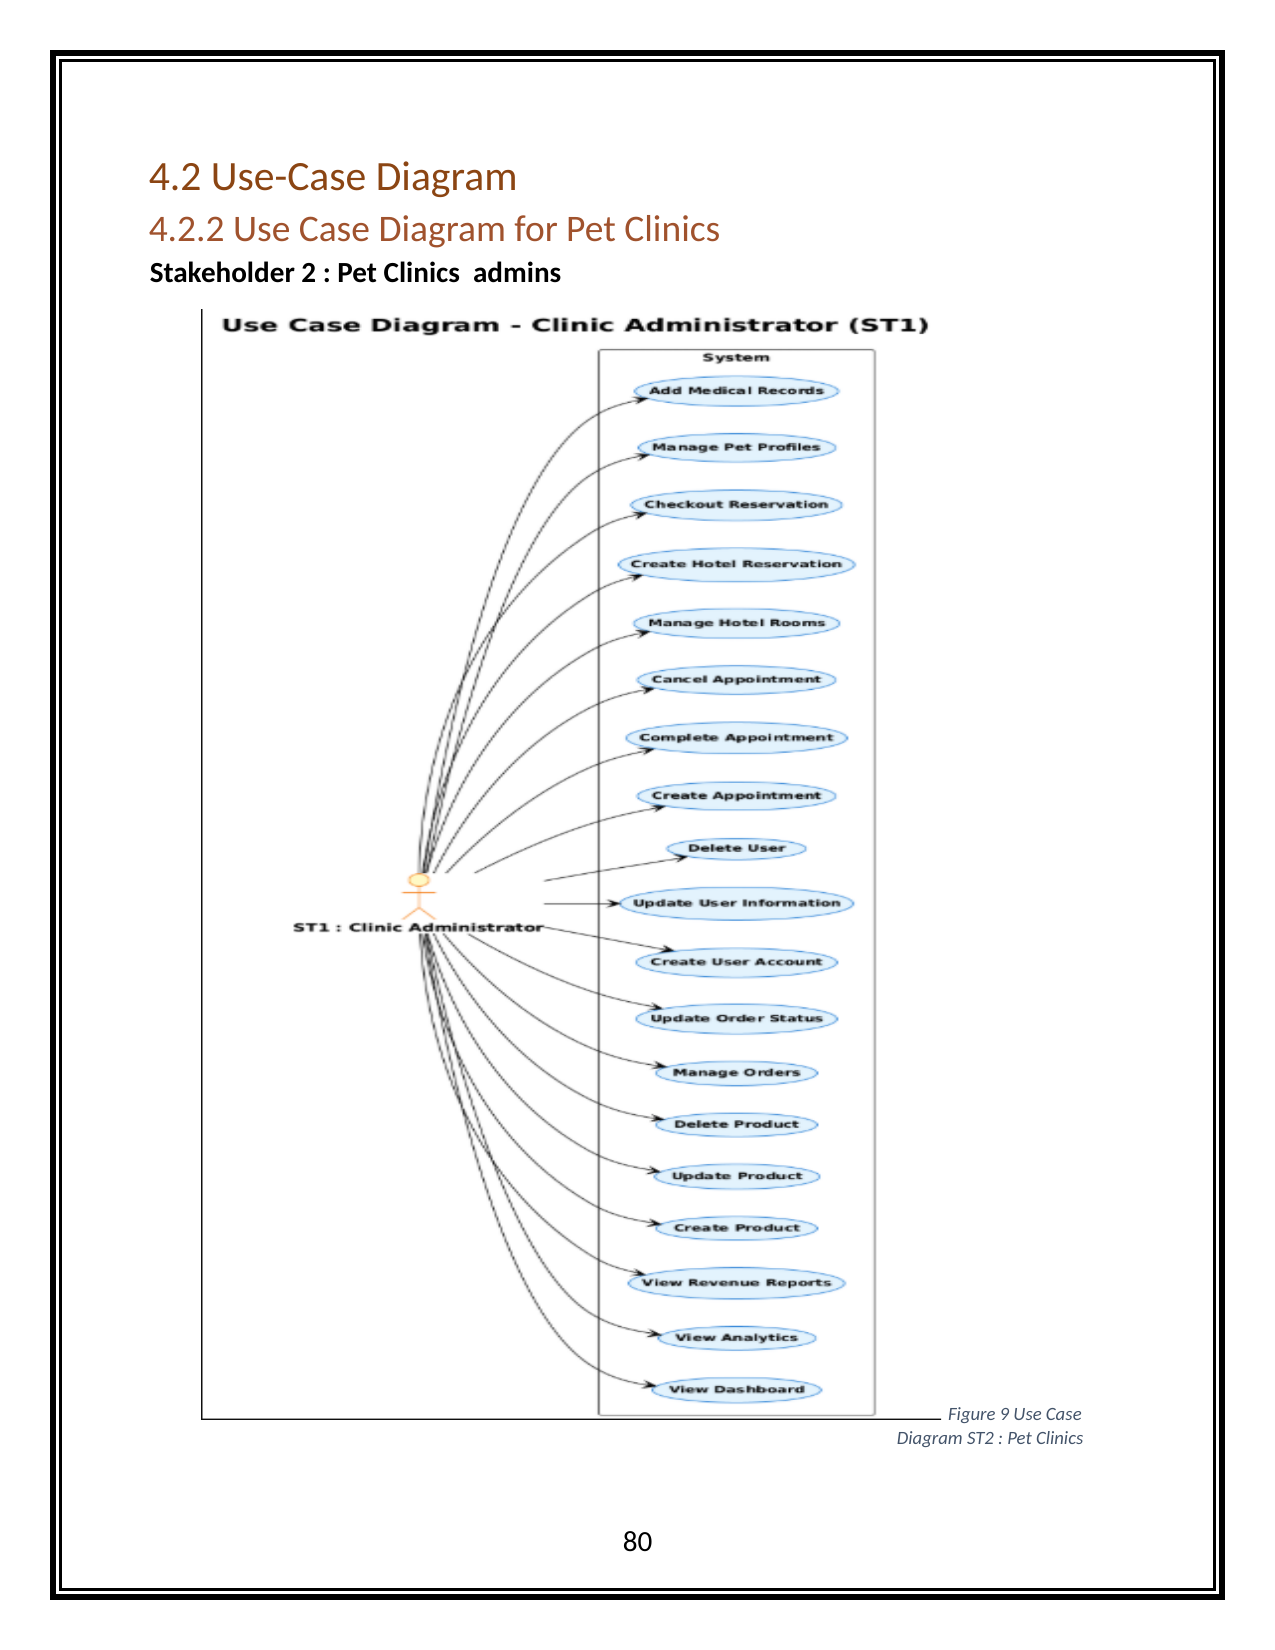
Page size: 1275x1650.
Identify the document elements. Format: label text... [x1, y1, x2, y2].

subtitle 4.2.2 Use Case Diagram for Pet Clinics [148, 205, 1083, 251]
text Stakeholder 2 : Pet Clinics admins [149, 254, 783, 290]
picture [201, 309, 942, 1420]
subtitle 4.2 Use-Case Diagram [148, 150, 1083, 201]
